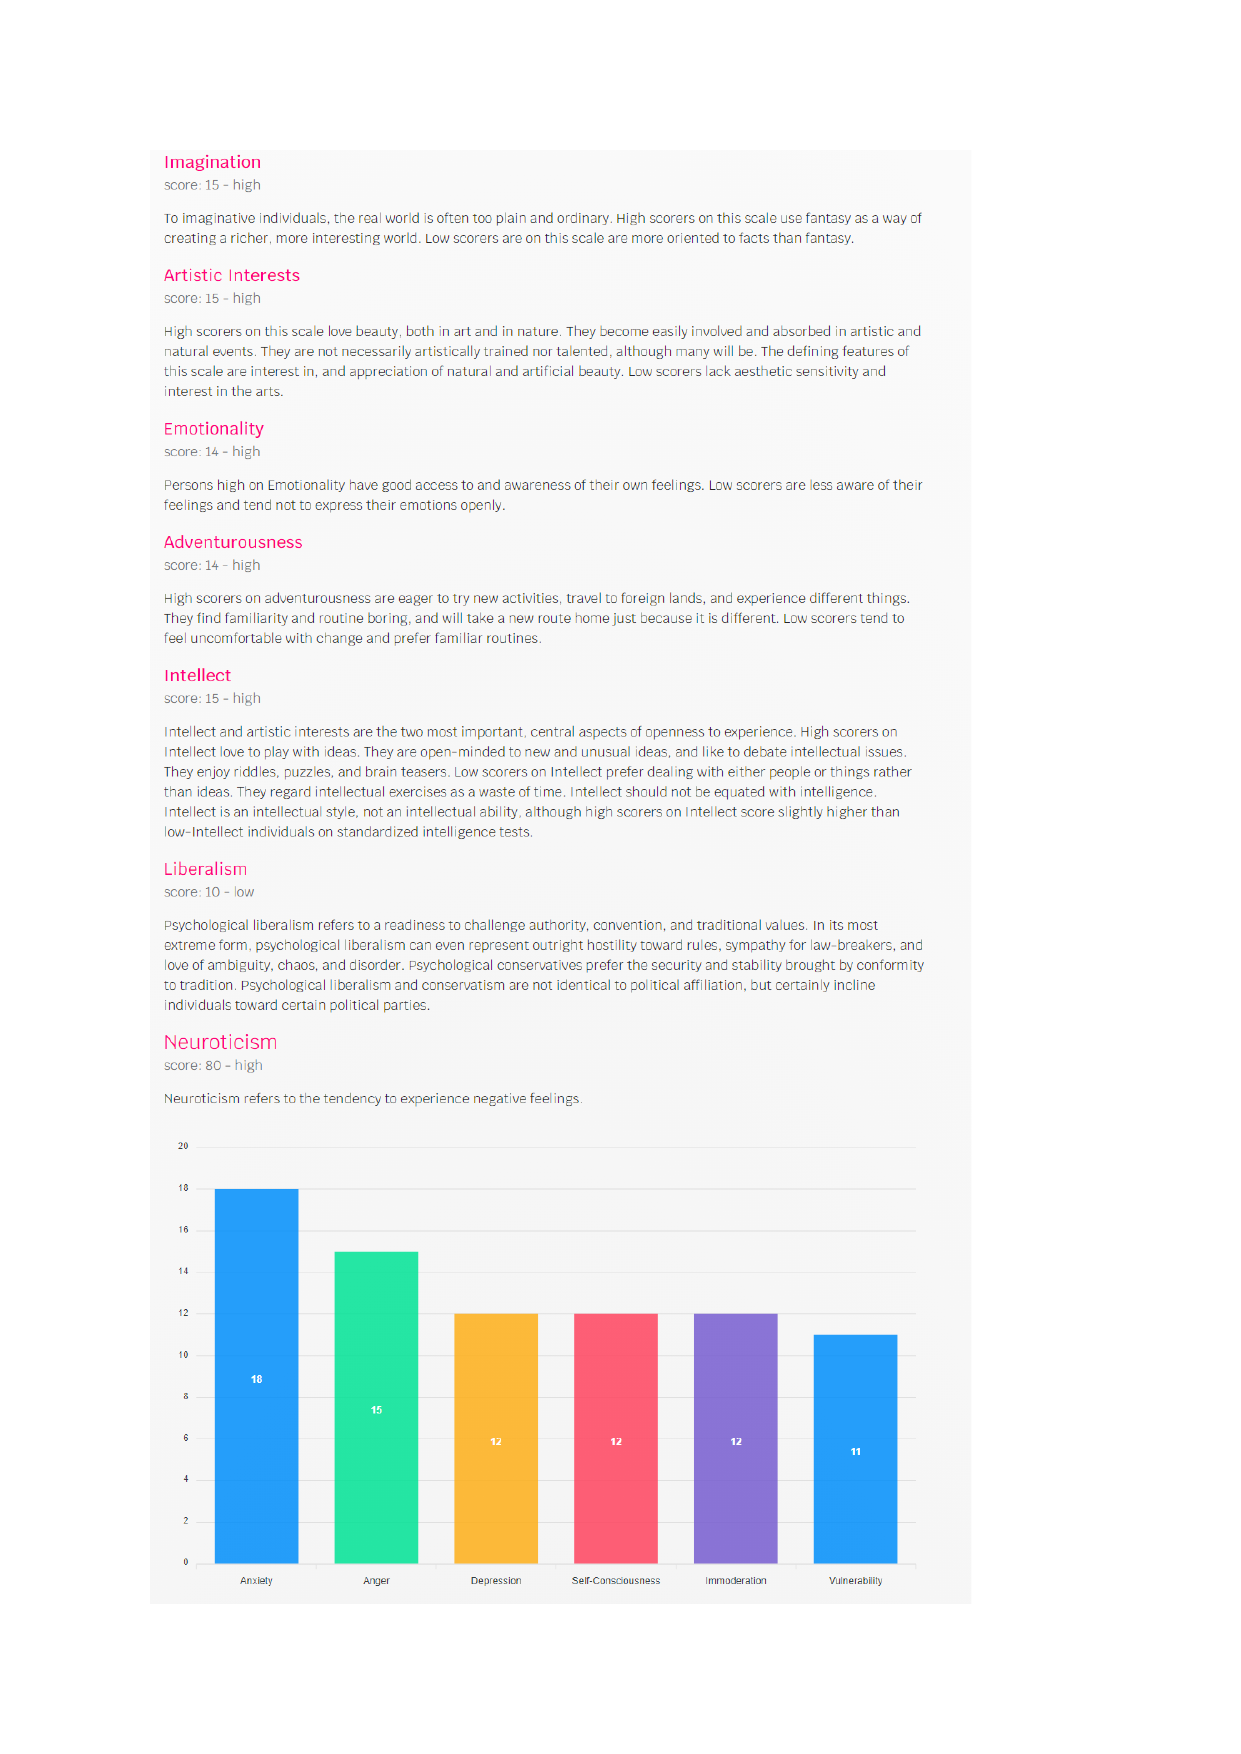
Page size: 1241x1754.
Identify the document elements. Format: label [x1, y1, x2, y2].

picture [150, 150, 972, 1604]
